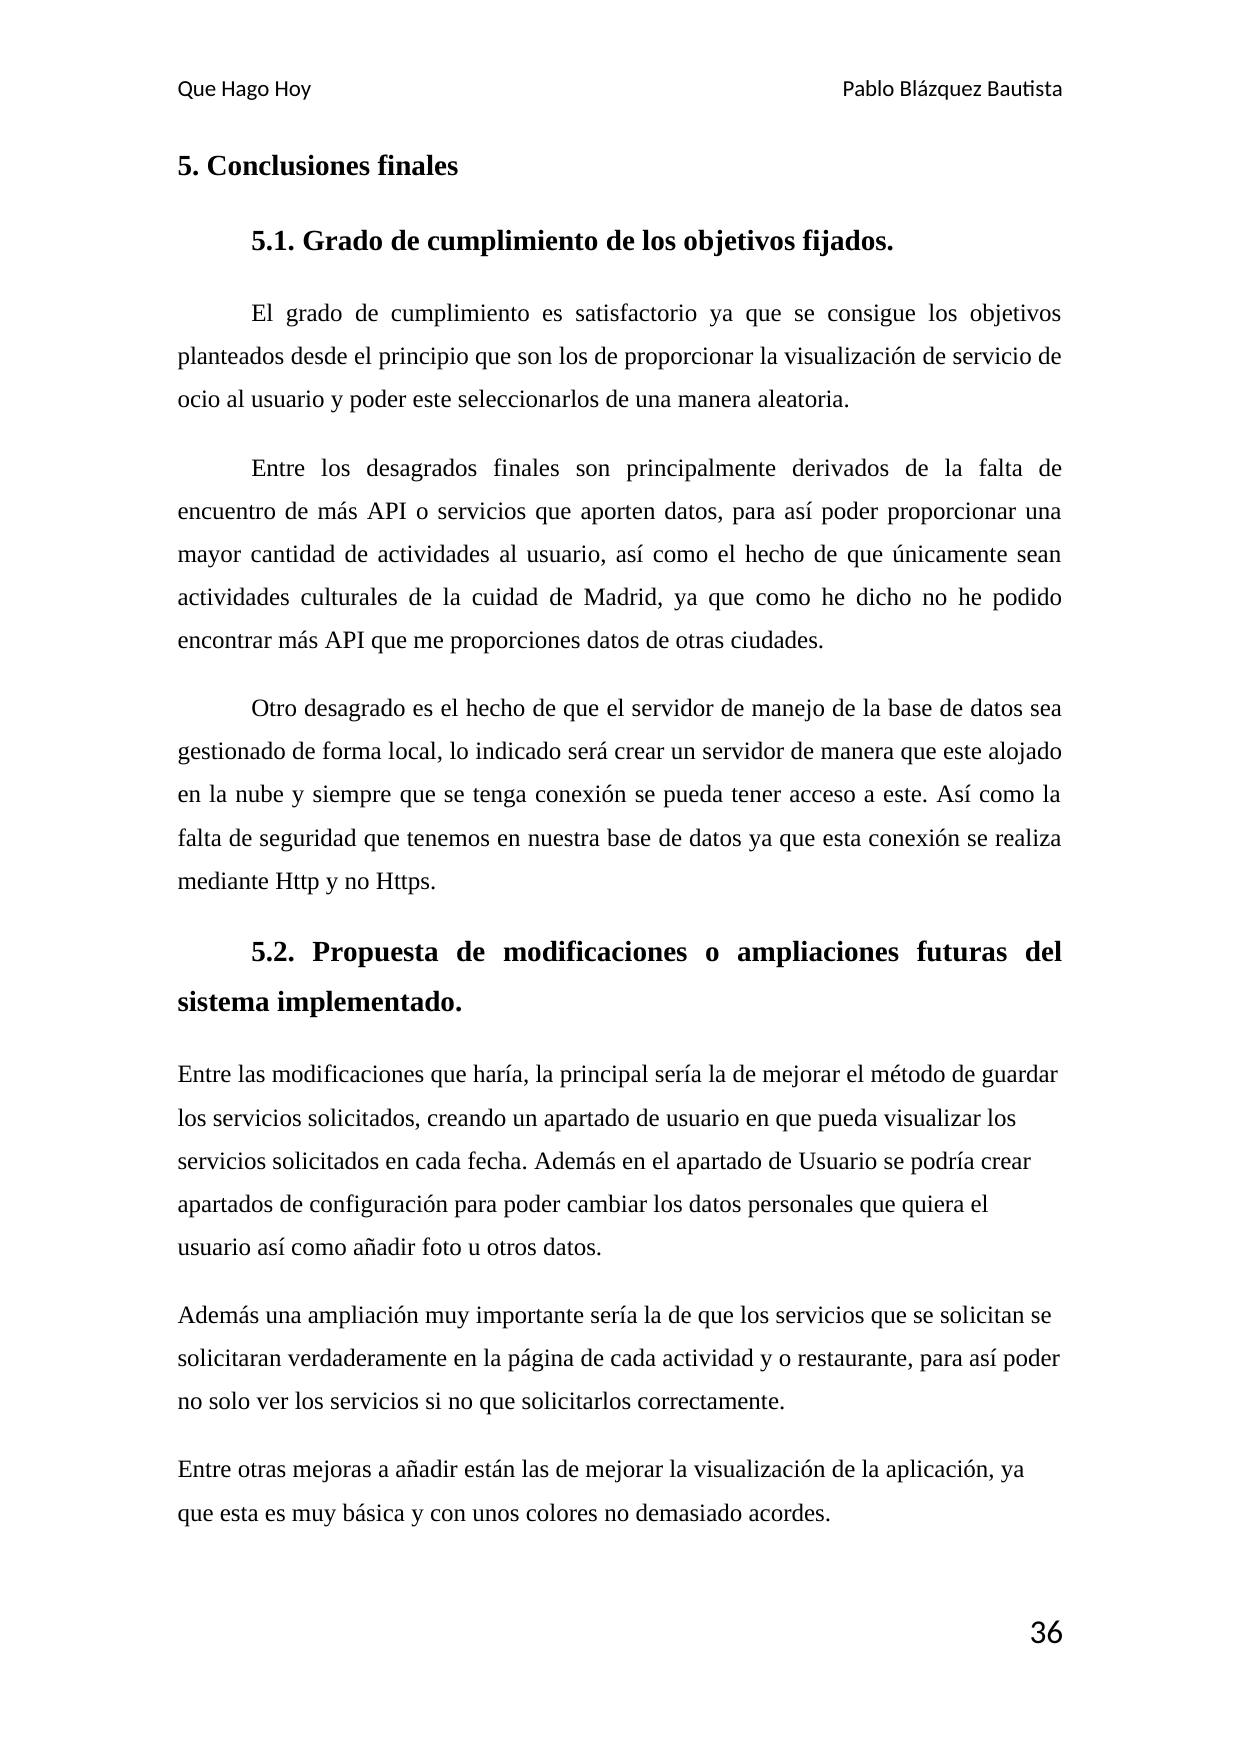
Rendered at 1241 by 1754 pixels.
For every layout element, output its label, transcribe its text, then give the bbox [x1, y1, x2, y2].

text 5. Conclusiones finales [177, 148, 1063, 181]
text 5.1. Grado de cumplimiento de los objetivos fijados. [177, 223, 1063, 256]
text Entre las modificaciones que haría, la principal sería la de mejorar el método de guardar los servicios solicitados, creando un apartado de usuario en que pueda visualizar los servicios solicitados en cada fecha. Además en el apartado de Usuario se podría crear apartados de configuración para poder cambiar los datos personales que quiera el usuario así como añadir foto u otros datos. [177, 1059, 1063, 1261]
text Entre los desagrados finales son principalmente derivados de la falta de encuentro de más API o servicios que aporten datos, para así poder proporcionar una mayor cantidad de actividades al usuario, así como el hecho de que únicamente sean actividades culturales de la cuidad de Madrid, ya que como he dicho no he podido encontrar más API que me proporciones datos de otras ciudades. [177, 453, 1063, 654]
text 5.2. Propuesta de modificaciones o ampliaciones futuras del sistema implementado. [177, 934, 1063, 1018]
text Además una ampliación muy importante sería la de que los servicios que se solicitan se solicitaran verdaderamente en la página de cada actividad y o restaurante, para así poder no solo ver los servicios si no que solicitarlos correctamente. [177, 1300, 1063, 1415]
text Otro desagrado es el hecho de que el servidor de manejo de la base de datos sea gestionado de forma local, lo indicado será crear un servidor de manera que este alojado en la nube y siempre que se tenga conexión se pueda tener acceso a este. Así como la falta de seguridad que tenemos en nuestra base de datos ya que esta conexión se realiza mediante Http y no Https. [177, 693, 1063, 894]
text Entre otras mejoras a añadir están las de mejorar la visualización de la aplicación, ya que esta es muy básica y con unos colores no demasiado acordes. [177, 1454, 1063, 1526]
text El grado de cumplimiento es satisfactorio ya que se consigue los objetivos planteados desde el principio que son los de proporcionar la visualización de servicio de ocio al usuario y poder este seleccionarlos de una manera aleatoria. [177, 298, 1063, 413]
